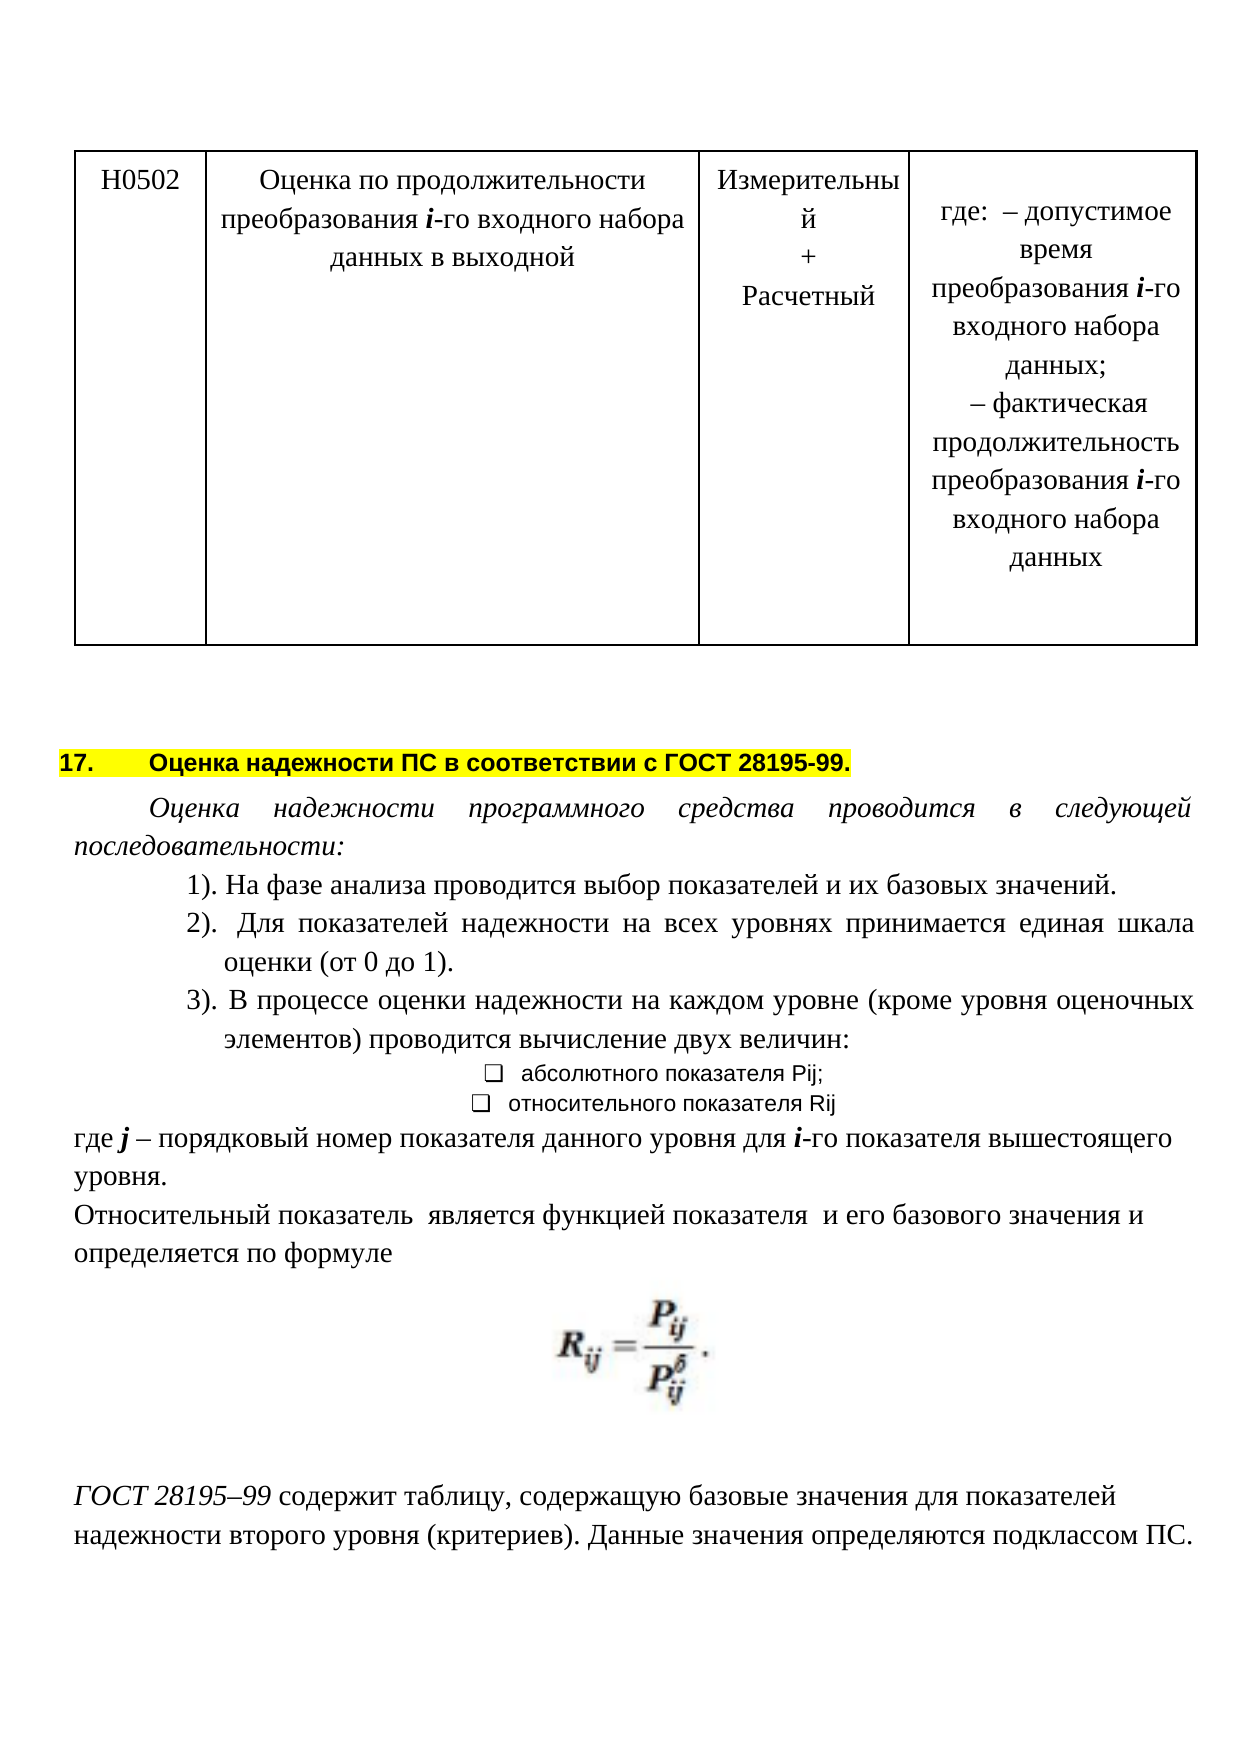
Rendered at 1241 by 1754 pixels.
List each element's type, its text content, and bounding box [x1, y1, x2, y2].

text 1). На фазе анализа проводится выбор показателей и их базовых значений. [186, 867, 1195, 900]
table_cell где: – допустимое время преобразования i-го входного набора данных; – фактическая продолжительность преобразования i-го входного набора данных [910, 152, 1195, 644]
text Оценка надежности программного средства проводится в следующей последовательности: [74, 790, 1195, 862]
list абсолютного показателя Pij; [111, 1059, 1195, 1086]
text ГОСТ 28195–99 содержит таблицу, содержащую базовые значения для показателей надежности второго уровня (критериев). Данные значения определяются подклассом ПС. [74, 1478, 1195, 1550]
table_cell Н0502 [76, 152, 205, 644]
table_cell Измерительный + Расчетный [700, 152, 908, 644]
picture [537, 1274, 732, 1436]
subtitle Оценка надежности ПС в соответствии с ГОСТ 28195-99. [59, 748, 1195, 777]
text 3). В процессе оценки надежности на каждом уровне (кроме уровня оценочных элементов) проводится вычисление двух величин: [186, 982, 1195, 1054]
list относительного показателя Rij [111, 1090, 1195, 1116]
text Относительный показатель является функцией показателя и его базового значения и определяется по формуле [74, 1197, 1195, 1269]
text 2). Для показателей надежности на всех уровнях принимается единая шкала оценки (от 0 до 1). [186, 905, 1195, 977]
text где j – порядковый номер показателя данного уровня для i-го показателя вышестоящего уровня. [74, 1120, 1195, 1192]
table_cell Оценка по продолжительности преобразования i-го входного набора данных в выходной [207, 152, 698, 644]
